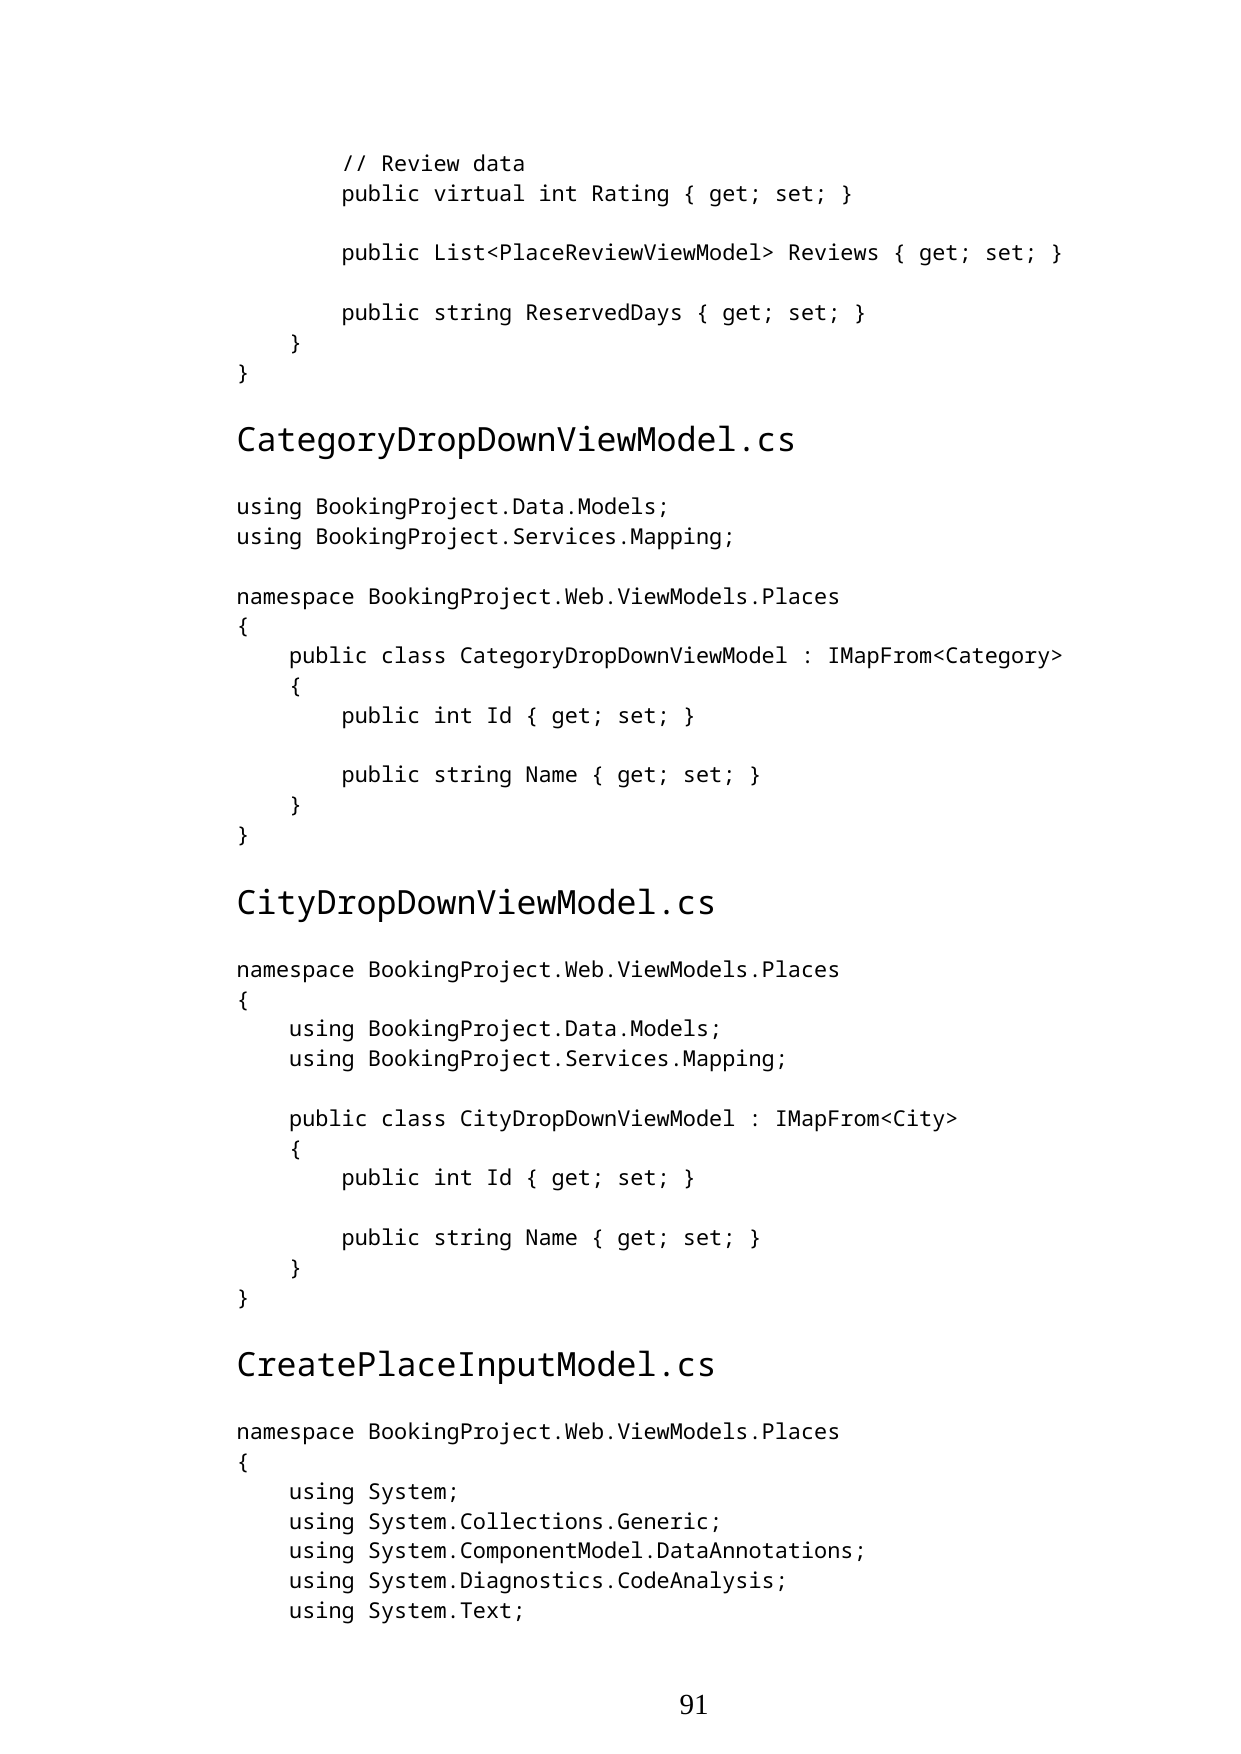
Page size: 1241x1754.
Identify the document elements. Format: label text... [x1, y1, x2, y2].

text { [148, 610, 1152, 640]
text // Review data [148, 148, 1152, 178]
text CityDropDownViewModel.cs [148, 878, 1152, 924]
text public string Name { get; set; } [148, 1222, 1152, 1252]
text CategoryDropDownViewModel.cs [148, 416, 1152, 461]
text public class CategoryDropDownViewModel : IMapFrom<Category> [148, 640, 1152, 670]
text using BookingProject.Services.Mapping; [148, 1043, 1152, 1073]
text using System.Text; [148, 1595, 1152, 1625]
text using BookingProject.Data.Models; [148, 491, 1152, 521]
text CreatePlaceInputModel.cs [148, 1341, 1152, 1386]
text namespace BookingProject.Web.ViewModels.Places [148, 581, 1152, 610]
text { [148, 983, 1152, 1013]
text using System.ComponentModel.DataAnnotations; [148, 1535, 1152, 1565]
text public class CityDropDownViewModel : IMapFrom<City> [148, 1103, 1152, 1132]
text } [148, 819, 1152, 849]
text { [148, 1446, 1152, 1476]
text } [148, 1252, 1152, 1281]
text public int Id { get; set; } [148, 700, 1152, 729]
text } [148, 356, 1152, 386]
text public virtual int Rating { get; set; } [148, 178, 1152, 207]
text } [148, 789, 1152, 819]
text using BookingProject.Services.Mapping; [148, 521, 1152, 551]
text public string ReservedDays { get; set; } [148, 297, 1152, 327]
text { [148, 670, 1152, 700]
text using System; [148, 1476, 1152, 1506]
text { [148, 1132, 1152, 1162]
text public List<PlaceReviewViewModel> Reviews { get; set; } [148, 237, 1152, 267]
text using System.Collections.Generic; [148, 1506, 1152, 1535]
text using BookingProject.Data.Models; [148, 1013, 1152, 1043]
text public int Id { get; set; } [148, 1162, 1152, 1192]
text namespace BookingProject.Web.ViewModels.Places [148, 954, 1152, 983]
text namespace BookingProject.Web.ViewModels.Places [148, 1416, 1152, 1446]
text public string Name { get; set; } [148, 759, 1152, 789]
text } [148, 1281, 1152, 1311]
text using System.Diagnostics.CodeAnalysis; [148, 1565, 1152, 1595]
text } [148, 327, 1152, 356]
